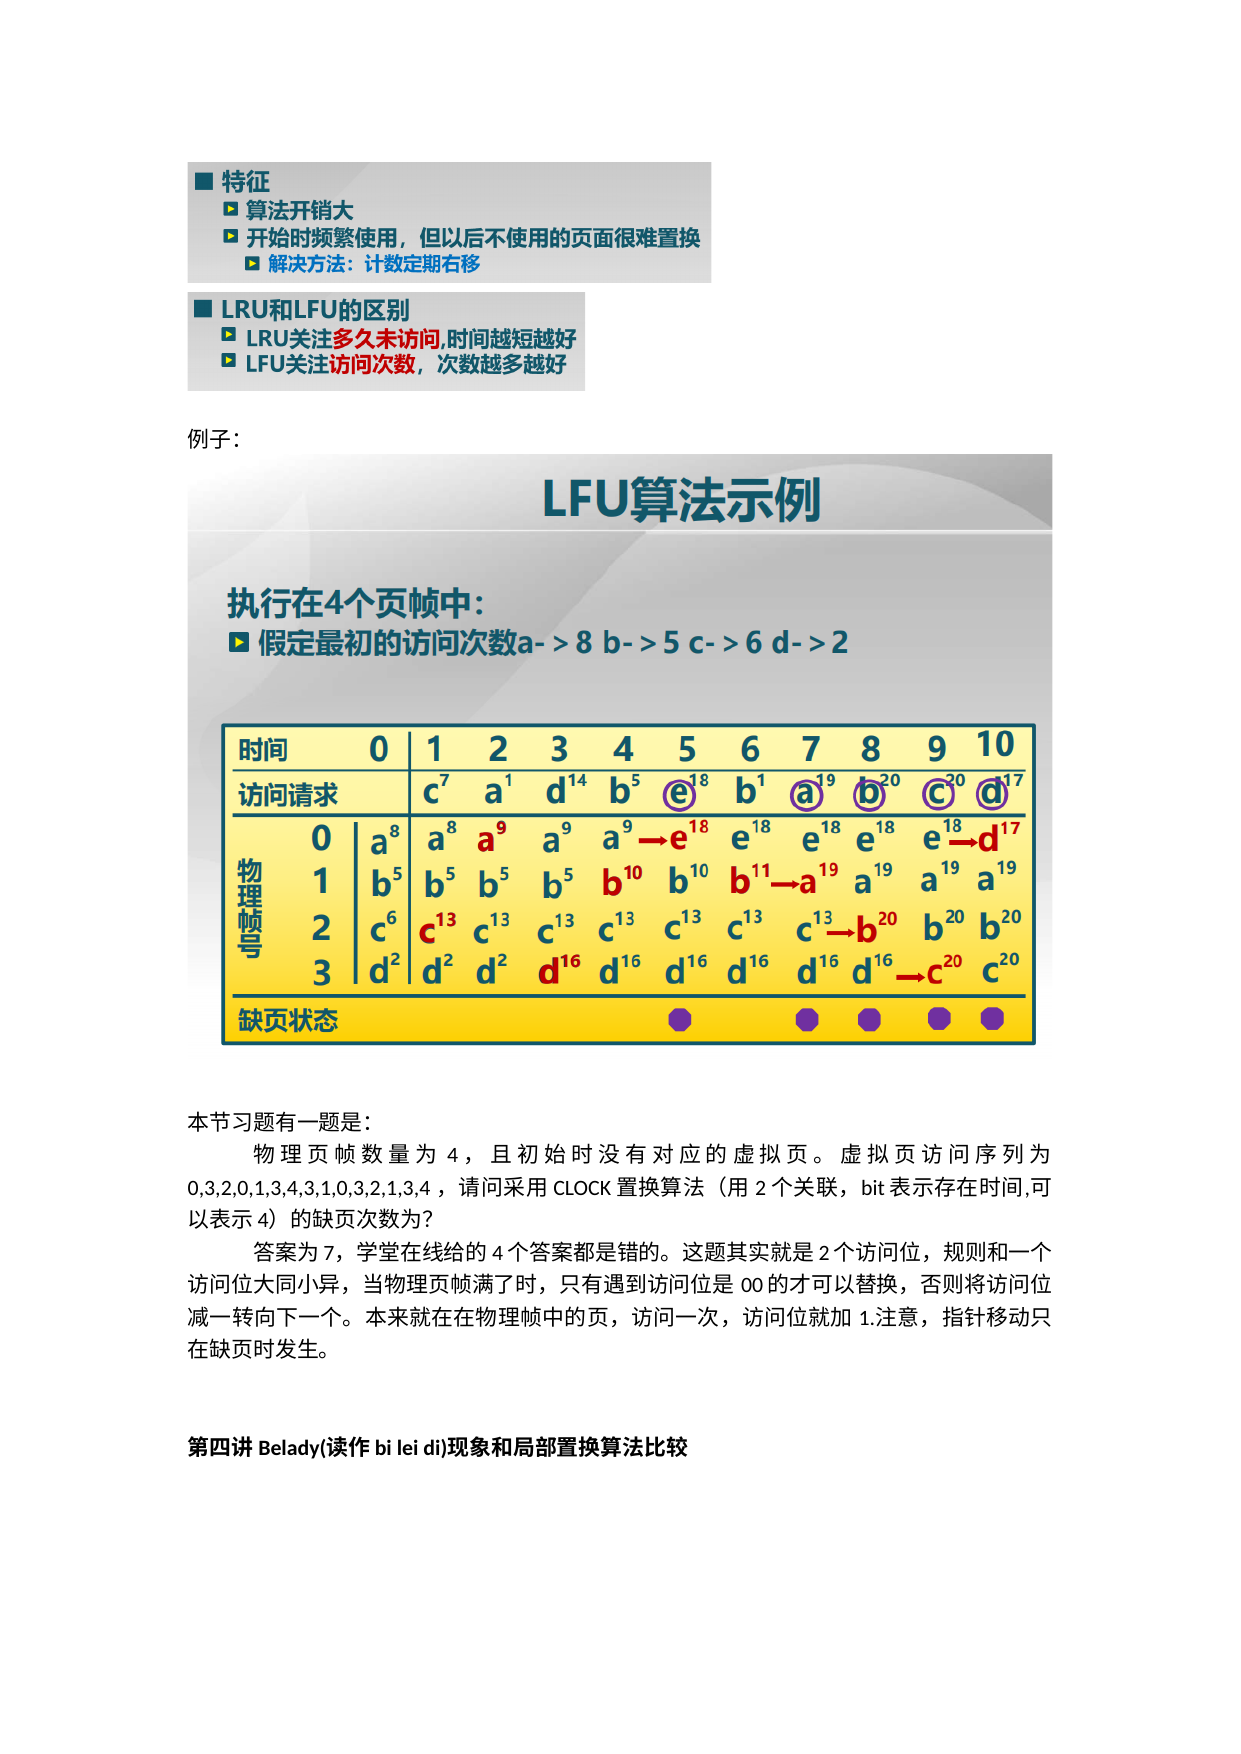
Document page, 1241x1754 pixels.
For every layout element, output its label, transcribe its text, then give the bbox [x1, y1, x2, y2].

picture [187, 454, 1053, 1059]
picture [187, 292, 586, 391]
text 答案为7，学堂在线给的4个答案都是错的。这题其实就是2个访问位，规则和一个访问位大同小异，当物理页帧满了时，只有遇到访问位是00的才可以替换，否则将访问位减一转向下一个。本来就在在物理帧中的页，访问一次，访问位就加1.注意，指针移动只在缺页时发生。 [187, 1234, 1053, 1364]
text 第四讲 Belady(读作bi lei di)现象和局部置换算法比较 [187, 1429, 1053, 1462]
text 物理页帧数量为4，且初始时没有对应的虚拟页。虚拟页访问序列为 0,3,2,0,1,3,4,3,1,0,3,2,1,3,4 ，请问采用CLOCK置换算法（用2个关联，bit表示存在时间,可以表示4）的缺页次数为？ [187, 1137, 1053, 1234]
text 例子： [187, 422, 1053, 454]
text 本节习题有一题是： [187, 1104, 1053, 1137]
picture [187, 162, 712, 283]
